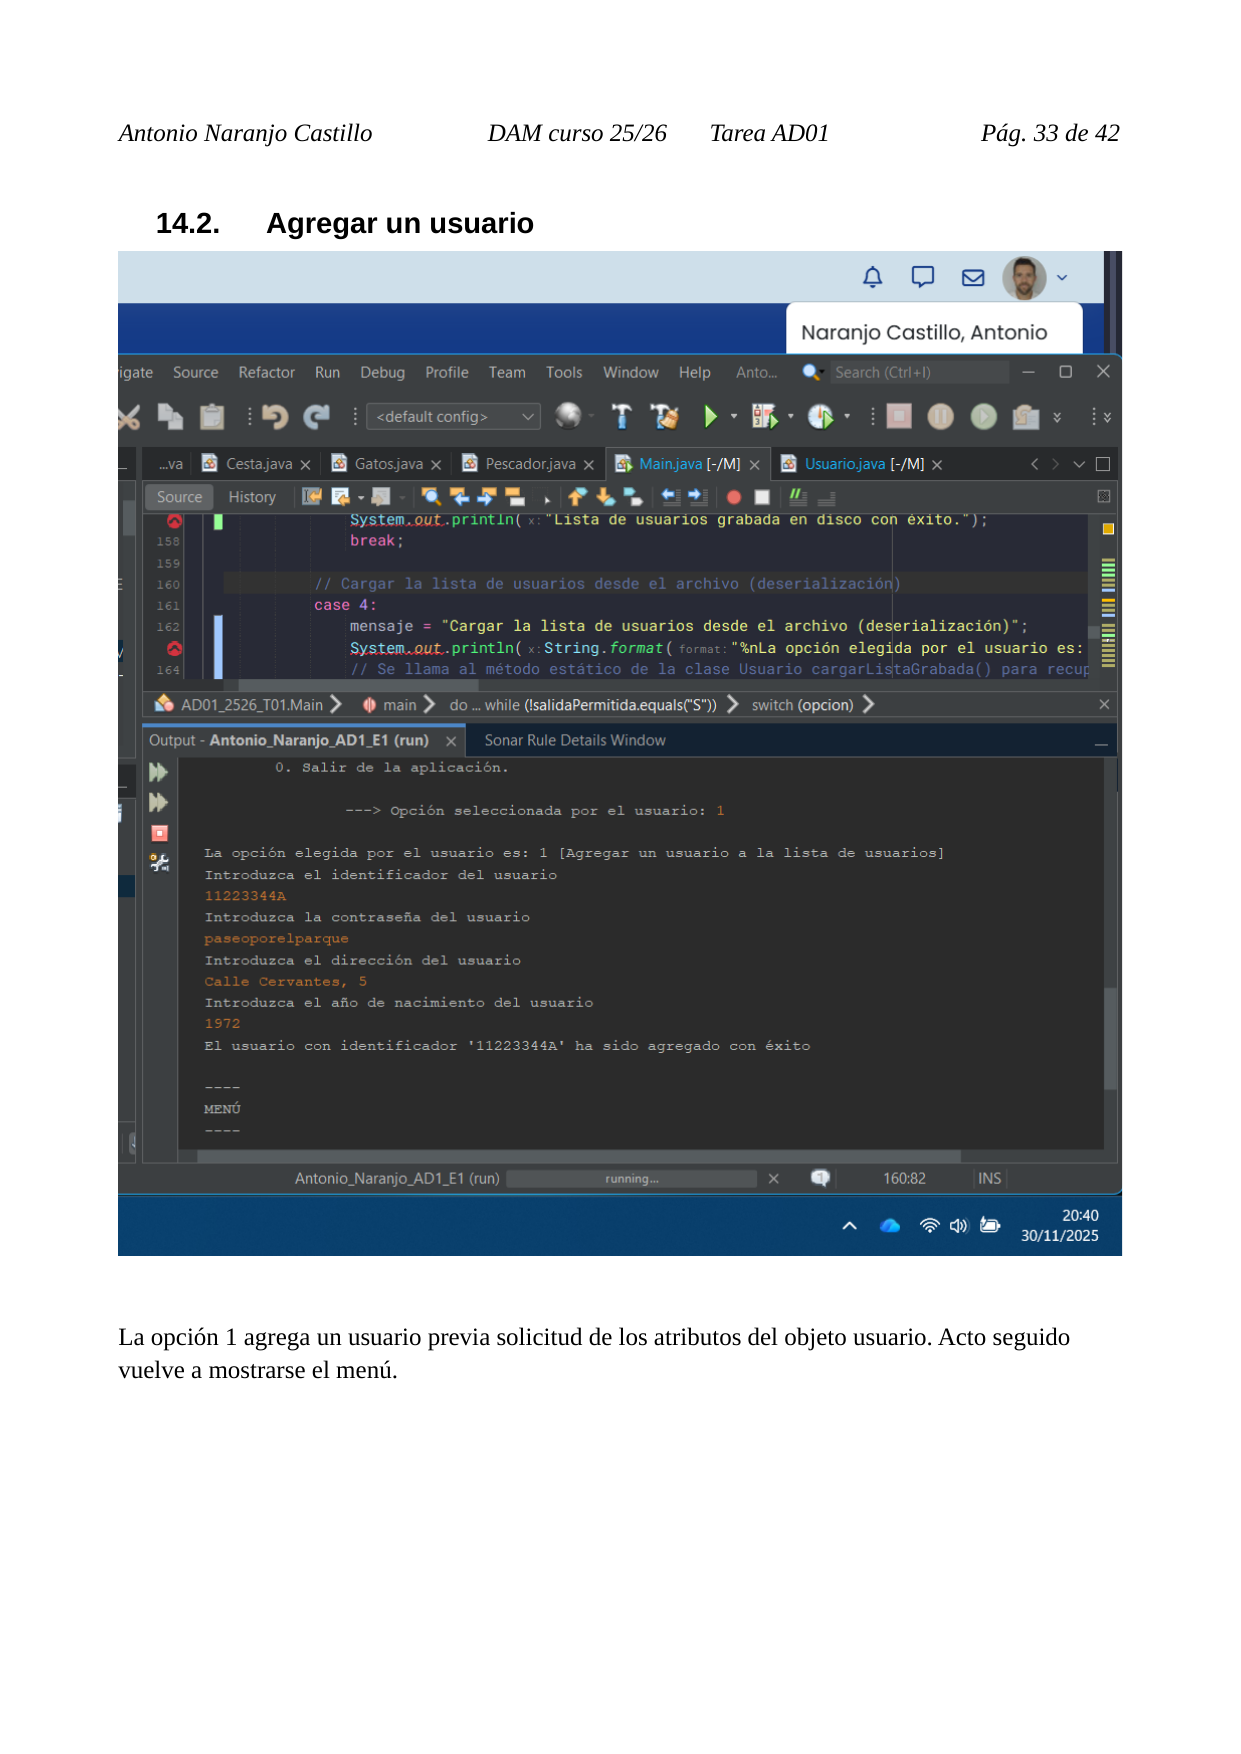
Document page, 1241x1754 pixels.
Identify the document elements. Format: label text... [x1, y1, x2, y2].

text La opción 1 agrega un usuario previa solicitud de los atributos del objeto usuario. Acto seguido vuelve a mostrarse el menú. [118, 1322, 1122, 1384]
picture [118, 251, 1123, 1256]
subtitle Agregar un usuario [156, 206, 1122, 239]
